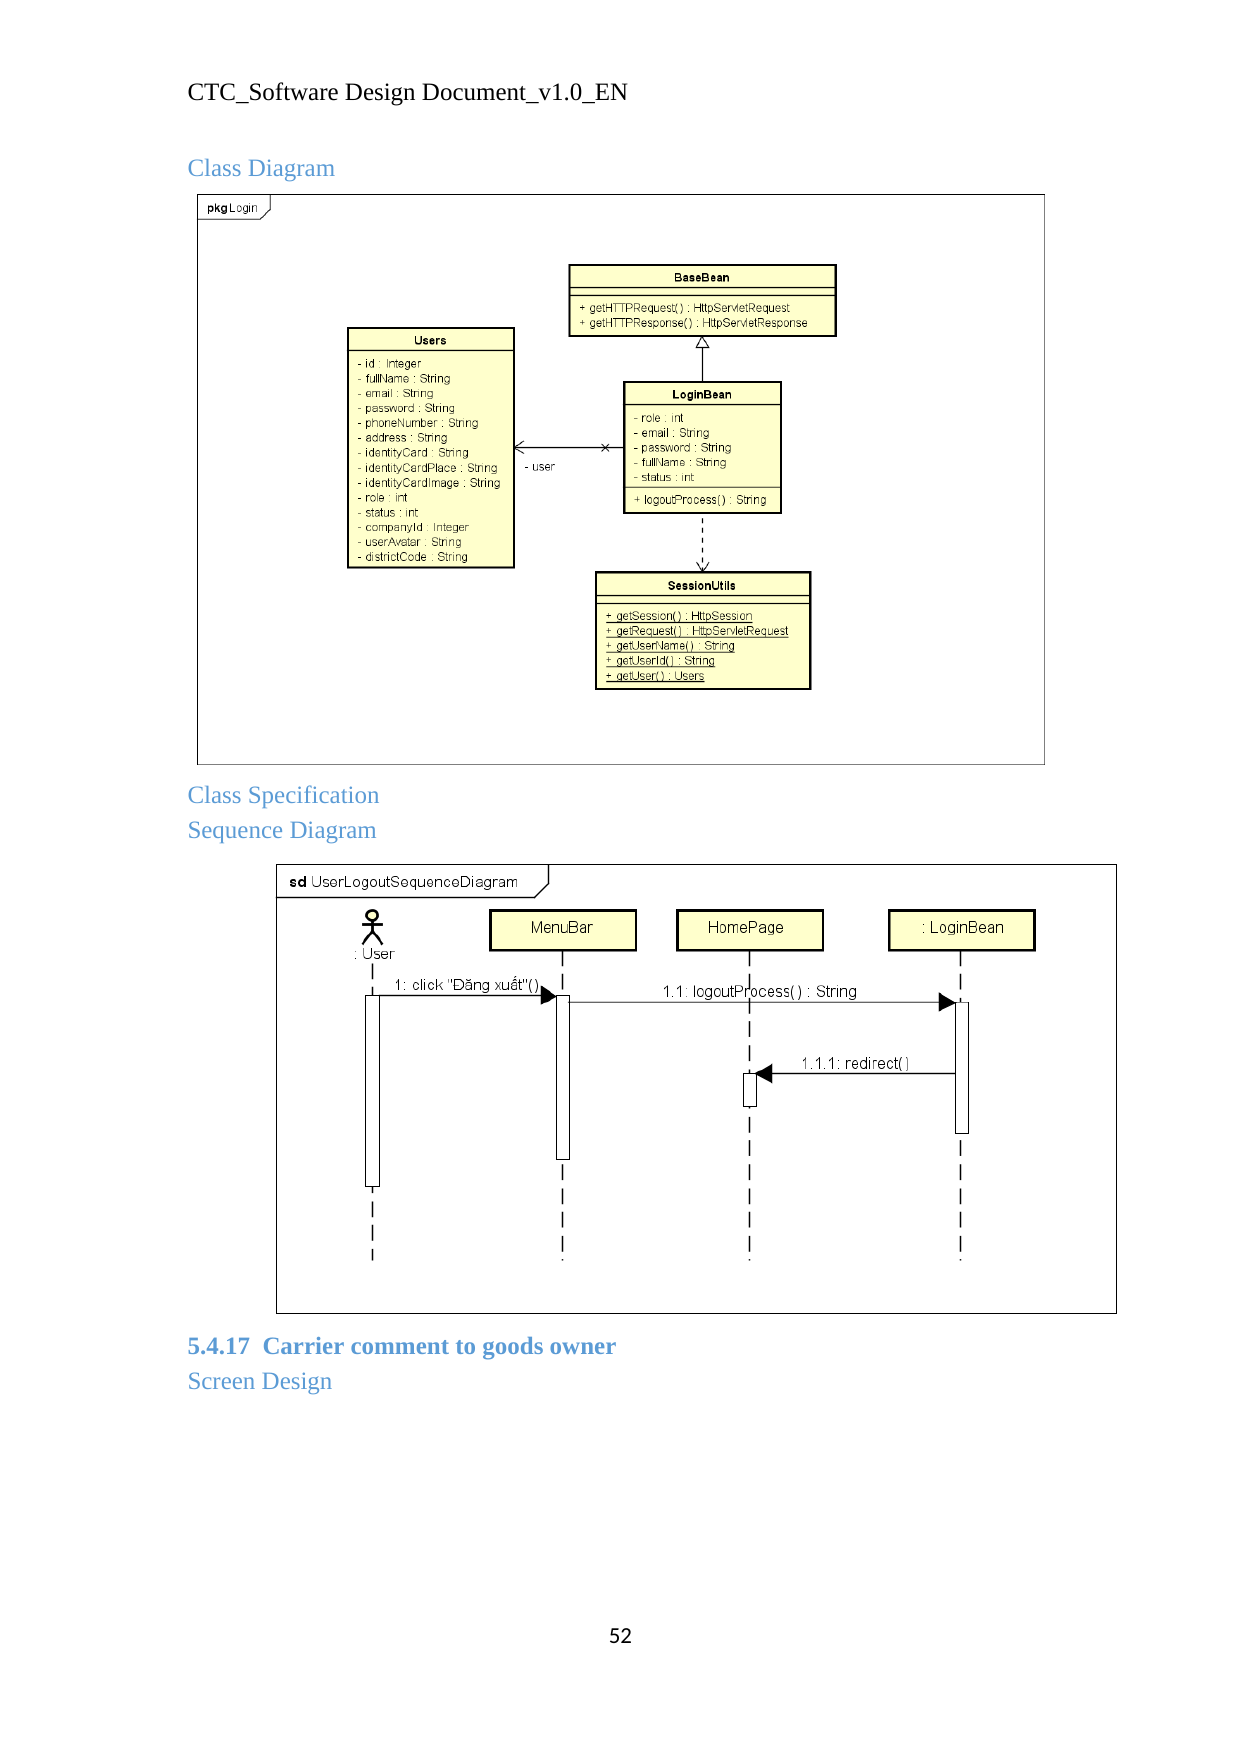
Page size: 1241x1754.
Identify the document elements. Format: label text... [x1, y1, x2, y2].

picture [262, 850, 1129, 1325]
picture [187, 184, 1054, 774]
subtitle Sequence Diagram [187, 815, 1053, 844]
subtitle Class Specification [187, 780, 1053, 808]
subtitle Class Diagram [187, 153, 1053, 184]
subtitle Screen Design [187, 1366, 1053, 1395]
subtitle Carrier comment to goods owner [187, 1331, 1053, 1360]
